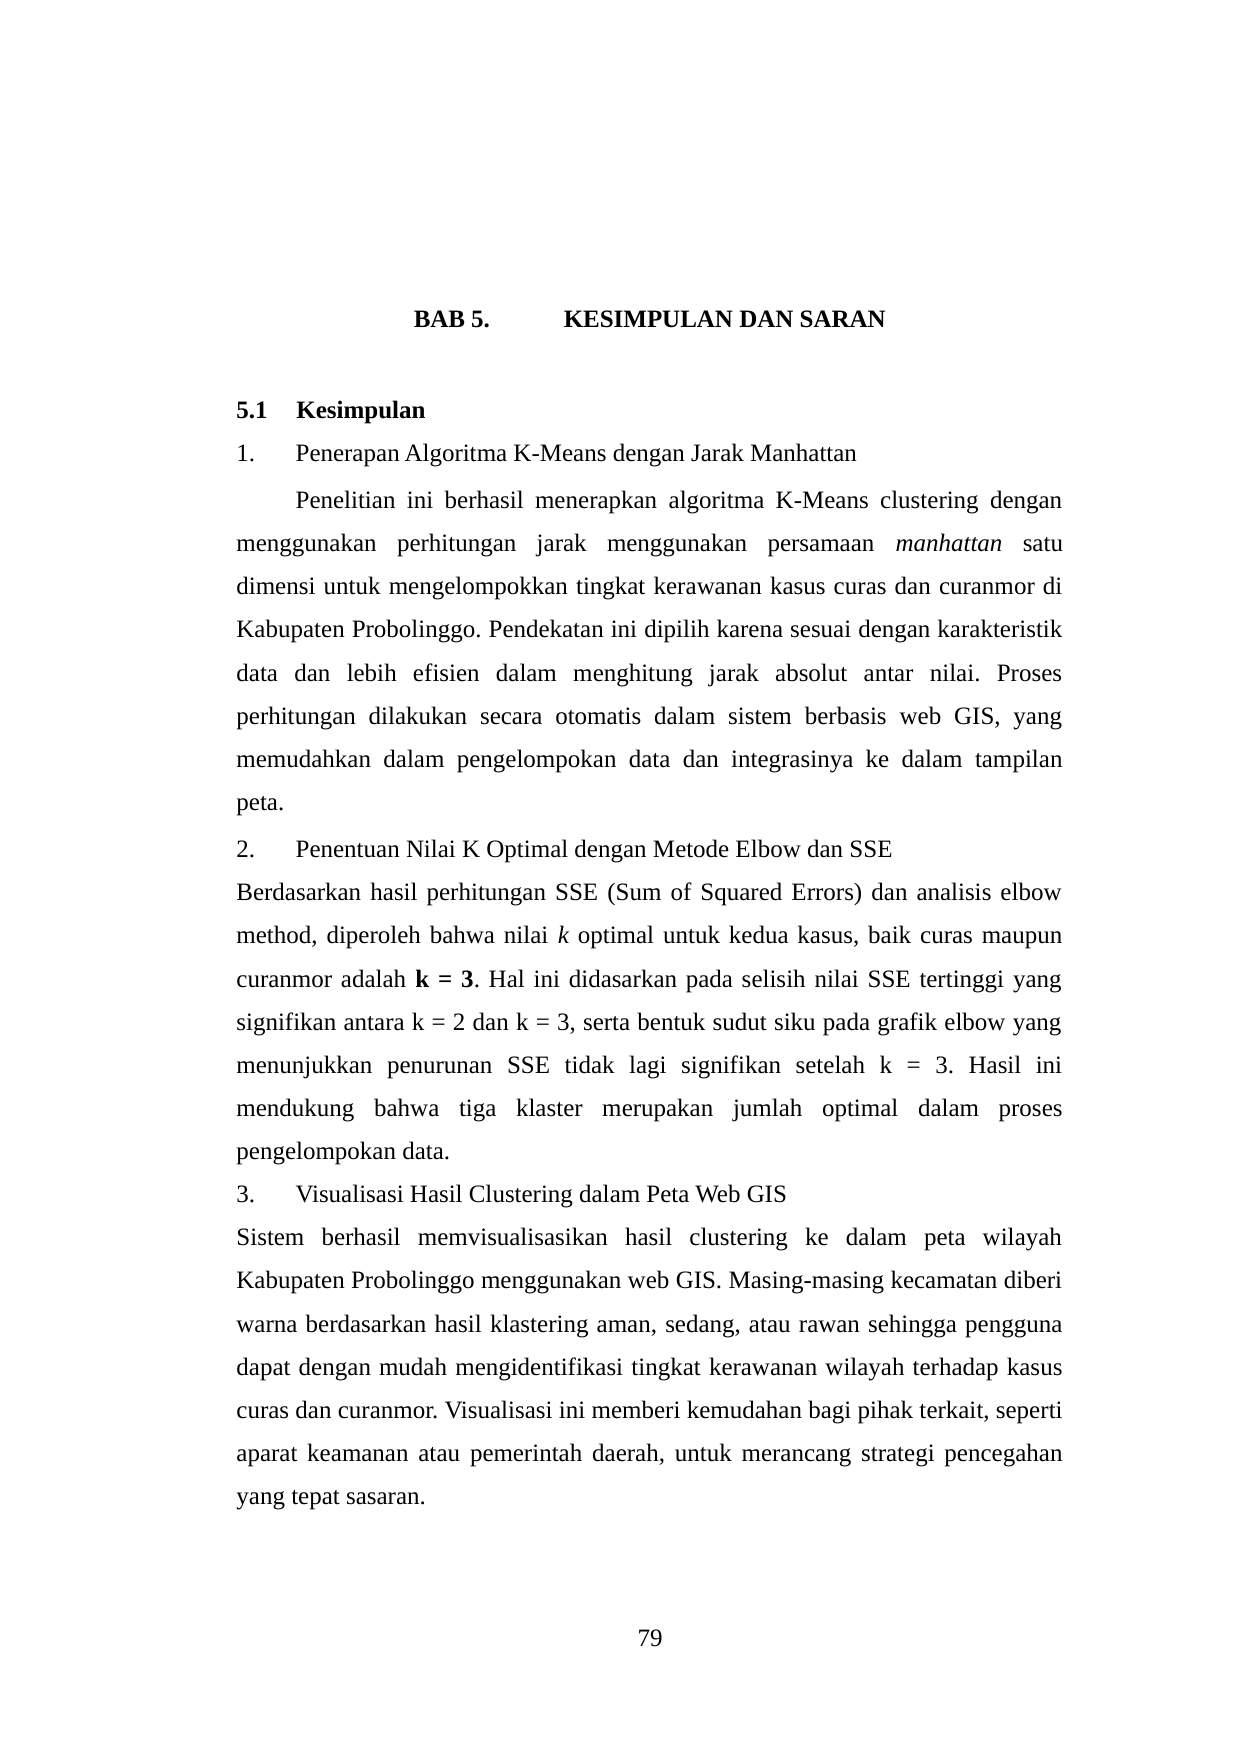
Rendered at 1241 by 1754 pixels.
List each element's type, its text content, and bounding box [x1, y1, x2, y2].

list Sistem berhasil memvisualisasikan hasil clustering ke dalam peta wilayah Kabupaten Probolinggo menggunakan web GIS. Masing-masing kecamatan diberi warna berdasarkan hasil klastering aman, sedang, atau rawan sehingga pengguna dapat dengan mudah mengidentifikasi tingkat kerawanan wilayah terhadap kasus curas dan curanmor. Visualisasi ini memberi kemudahan bagi pihak terkait, seperti aparat keamanan atau pemerintah daerah, untuk merancang strategi pencegahan yang tepat sasaran. [236, 1222, 1063, 1510]
list Visualisasi Hasil Clustering dalam Peta Web GIS [236, 1179, 1063, 1208]
list Penentuan Nilai K Optimal dengan Metode Elbow dan SSE [236, 834, 1063, 863]
list Berdasarkan hasil perhitungan SSE (Sum of Squared Errors) dan analisis elbow method, diperoleh bahwa nilai k optimal untuk kedua kasus, baik curas maupun curanmor adalah k = 3. Hal ini didasarkan pada selisih nilai SSE tertinggi yang signifikan antara k = 2 dan k = 3, serta bentuk sudut siku pada grafik elbow yang menunjukkan penurunan SSE tidak lagi signifikan setelah k = 3. Hasil ini mendukung bahwa tiga klaster merupakan jumlah optimal dalam proses pengelompokan data. [236, 877, 1063, 1165]
text Penelitian ini berhasil menerapkan algoritma K-Means clustering dengan menggunakan perhitungan jarak menggunakan persamaan manhattan satu dimensi untuk mengelompokkan tingkat kerawanan kasus curas dan curanmor di Kabupaten Probolinggo. Pendekatan ini dipilih karena sesuai dengan karakteristik data dan lebih efisien dalam menghitung jarak absolut antar nilai. Proses perhitungan dilakukan secara otomatis dalam sistem berbasis web GIS, yang memudahkan dalam pengelompokan data dan integrasinya ke dalam tampilan peta. [236, 485, 1063, 816]
subtitle KESIMPULAN DAN SARAN [236, 304, 1063, 333]
subtitle Kesimpulan [236, 395, 1063, 423]
list Penerapan Algoritma K-Means dengan Jarak Manhattan [236, 438, 1063, 467]
